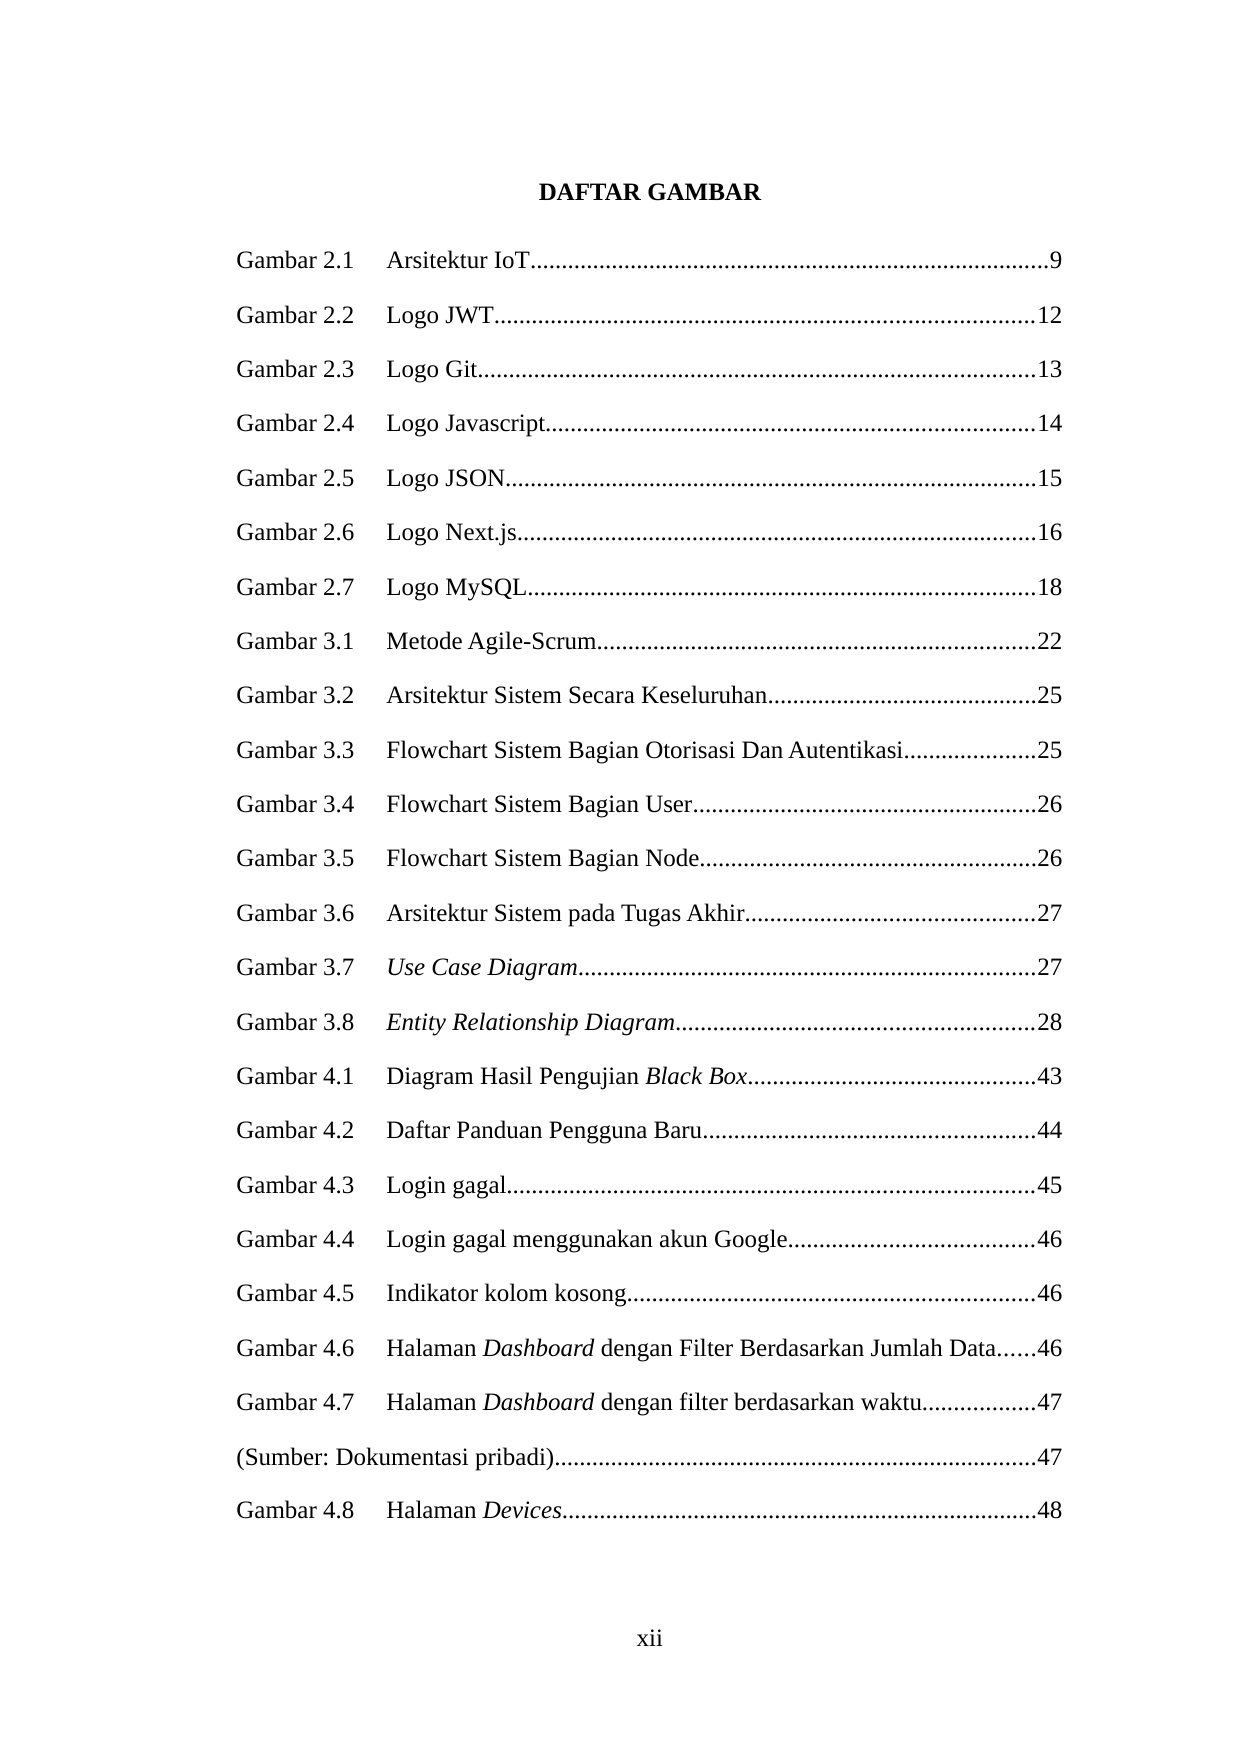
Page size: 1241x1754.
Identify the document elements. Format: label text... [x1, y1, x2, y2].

text Gambar 4.1 Diagram Hasil Pengujian Black Box 43 [236, 1061, 1063, 1090]
text DAFTAR GAMBAR [236, 177, 1063, 206]
text Gambar 3.6 Arsitektur Sistem pada Tugas Akhir 27 [236, 898, 1063, 927]
text Gambar 3.5 Flowchart Sistem Bagian Node 26 [236, 843, 1063, 872]
text Gambar 4.5 Indikator kolom kosong 46 [236, 1278, 1063, 1307]
text Gambar 4.2 Daftar Panduan Pengguna Baru 44 [236, 1115, 1063, 1144]
text Gambar 4.6 Halaman Dashboard dengan Filter Berdasarkan Jumlah Data 46 [236, 1333, 1063, 1362]
text Gambar 3.2 Arsitektur Sistem Secara Keseluruhan 25 [236, 680, 1063, 709]
text Gambar 4.7 Halaman Dashboard dengan filter berdasarkan waktu 47 [236, 1387, 1063, 1416]
text Gambar 2.7 Logo MySQL 18 [236, 572, 1063, 600]
text Gambar 3.8 Entity Relationship Diagram 28 [236, 1007, 1063, 1035]
text Gambar 2.3 Logo Git 13 [236, 354, 1063, 383]
text Gambar 2.2 Logo JWT 12 [236, 300, 1063, 328]
text Gambar 4.4 Login gagal menggunakan akun Google 46 [236, 1224, 1063, 1253]
text Gambar 2.6 Logo Next.js 16 [236, 517, 1063, 546]
text Gambar 3.1 Metode Agile-Scrum 22 [236, 626, 1063, 655]
text Gambar 2.4 Logo Javascript 14 [236, 408, 1063, 437]
text Gambar 2.1 Arsitektur IoT 9 [236, 245, 1063, 274]
text (Sumber: Dokumentasi pribadi) 47 [236, 1442, 1063, 1470]
text Gambar 3.4 Flowchart Sistem Bagian User 26 [236, 789, 1063, 818]
text Gambar 2.5 Logo JSON 15 [236, 463, 1063, 492]
text Gambar 4.8 Halaman Devices 48 [236, 1495, 1063, 1524]
text Gambar 3.7 Use Case Diagram 27 [236, 952, 1063, 981]
text Gambar 4.3 Login gagal 45 [236, 1170, 1063, 1198]
text Gambar 3.3 Flowchart Sistem Bagian Otorisasi Dan Autentikasi 25 [236, 735, 1063, 763]
